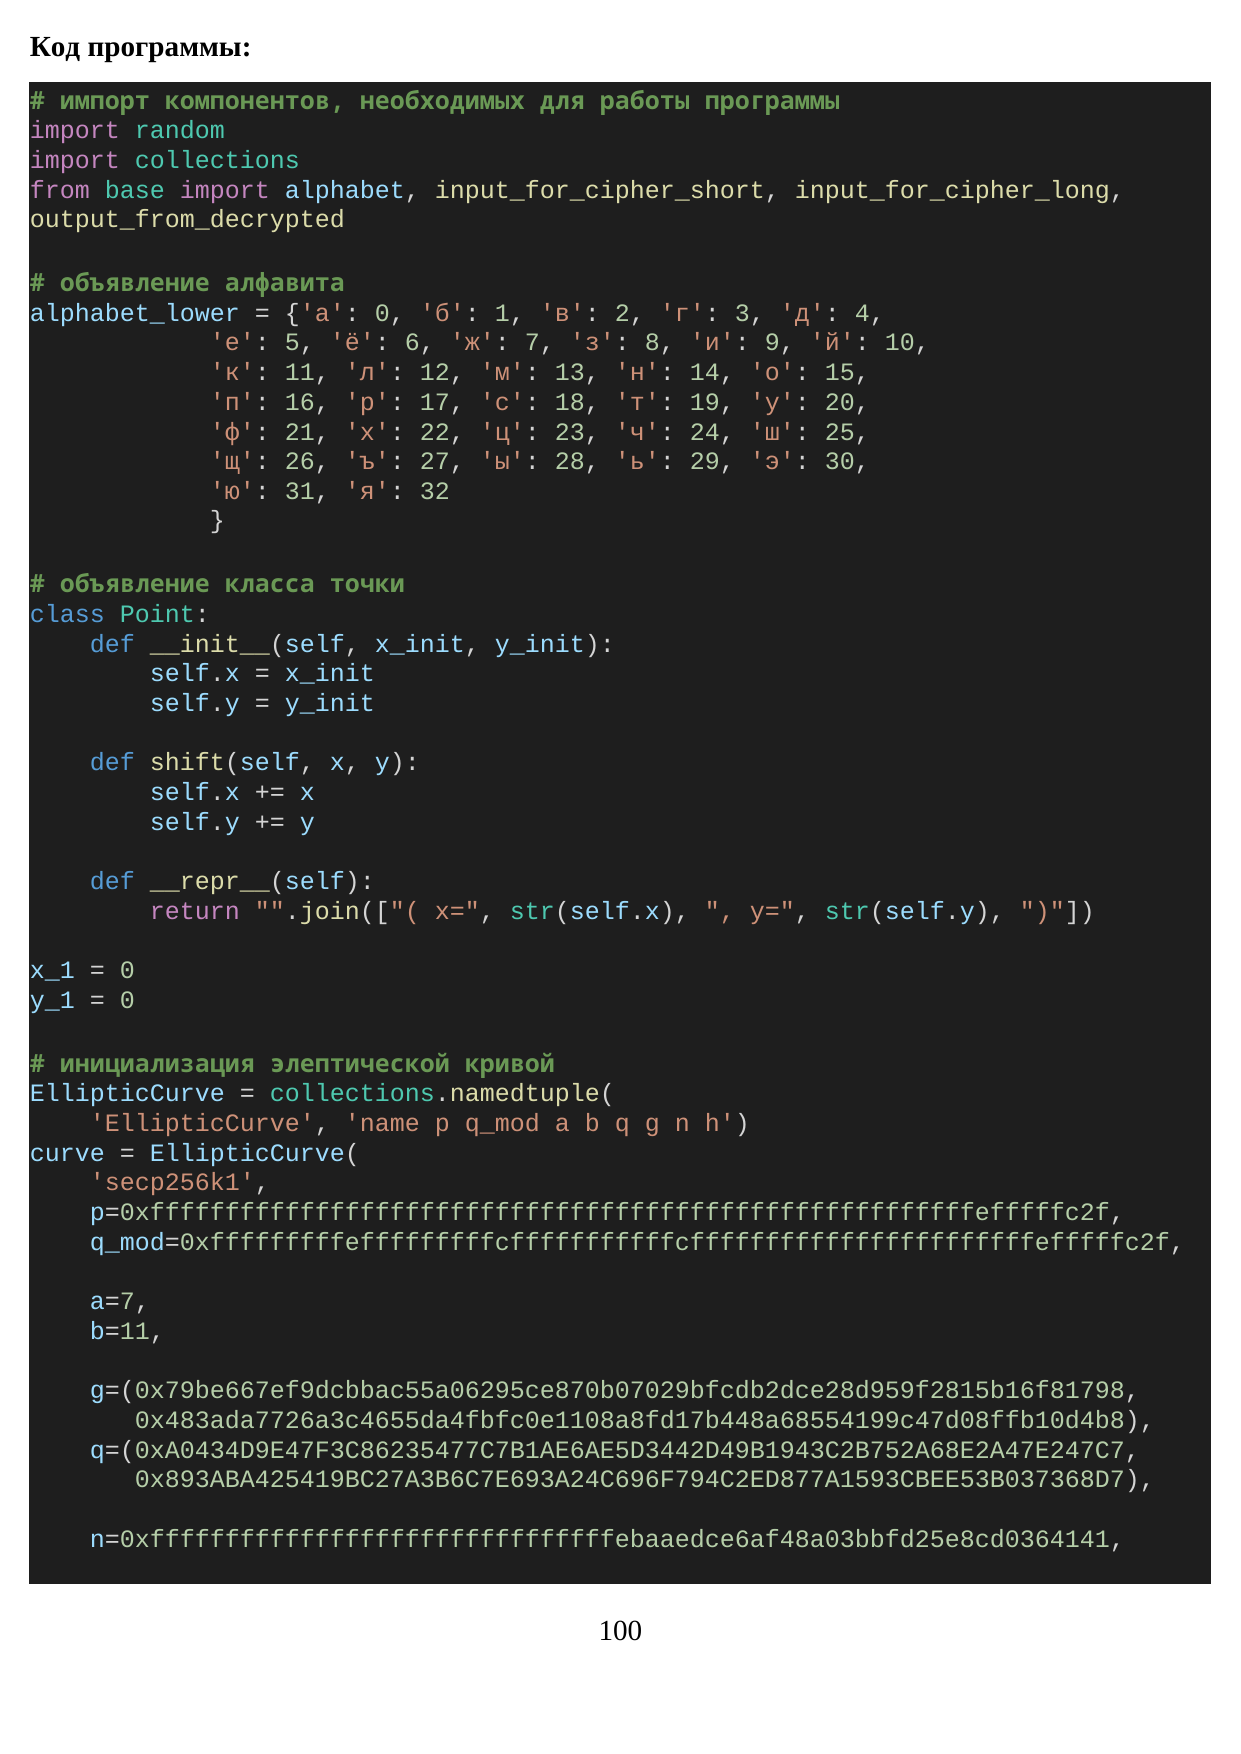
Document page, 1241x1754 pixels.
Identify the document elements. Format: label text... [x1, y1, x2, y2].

text p=0xfffffffffffffffffffffffffffffffffffffffffffffffffffffffefffffc2f, [29, 1198, 1211, 1228]
text a=7, [29, 1287, 1211, 1317]
text import collections [29, 146, 1211, 176]
text q_mod=0xfffffffffefffffffffcfffffffffffcfffffffffffffffffffffffefffffc2f, [29, 1228, 1211, 1258]
text self.x = x_init [29, 659, 1211, 689]
text 0x893ABA425419BC27A3B6C7E693A24C696F794C2ED877A1593CBEE53B037368D7), [29, 1466, 1211, 1495]
text 'щ': 26, 'ъ': 27, 'ы': 28, 'ь': 29, 'э': 30, [29, 447, 1211, 477]
text # инициализация элептической кривой [29, 1046, 1211, 1079]
text b=11, [29, 1317, 1211, 1347]
text 'е': 5, 'ё': 6, 'ж': 7, 'з': 8, 'и': 9, 'й': 10, [29, 329, 1211, 358]
text def shift(self, x, y): [29, 749, 1211, 778]
text def __repr__(self): [29, 867, 1211, 897]
text q=(0xA0434D9E47F3C86235477C7B1AE6AE5D3442D49B1943C2B752A68E2A47E247C7, [29, 1436, 1211, 1466]
text # импорт компонентов, необходимых для работы программы [29, 82, 1211, 116]
text 'ф': 21, 'х': 22, 'ц': 23, 'ч': 24, 'ш': 25, [29, 418, 1211, 447]
text def __init__(self, x_init, y_init): [29, 630, 1211, 659]
text self.x += x [29, 778, 1211, 808]
text 'EllipticCurve', 'name p q_mod a b q g n h') [29, 1109, 1211, 1139]
text x_1 = 0 [29, 956, 1211, 986]
text alphabet_lower = {'а': 0, 'б': 1, 'в': 2, 'г': 3, 'д': 4, [29, 299, 1211, 329]
text Код программы: [29, 29, 1211, 63]
text 'п': 16, 'р': 17, 'с': 18, 'т': 19, 'у': 20, [29, 388, 1211, 418]
text 'к': 11, 'л': 12, 'м': 13, 'н': 14, 'о': 15, [29, 358, 1211, 388]
text return "".join(["( x=", str(self.x), ", y=", str(self.y), ")"]) [29, 897, 1211, 927]
text 0x483ada7726a3c4655da4fbfc0e1108a8fd17b448a68554199c47d08ffb10d4b8), [29, 1406, 1211, 1436]
text EllipticCurve = collections.namedtuple( [29, 1079, 1211, 1109]
text n=0xfffffffffffffffffffffffffffffffebaaedce6af48a03bbfd25e8cd0364141, [29, 1525, 1211, 1554]
text g=(0x79be667ef9dcbbac55a06295ce870b07029bfcdb2dce28d959f2815b16f81798, [29, 1376, 1211, 1406]
text from base import alphabet, input_for_cipher_short, input_for_cipher_long, output_from_decrypted [29, 176, 1211, 235]
text 'ю': 31, 'я': 32 [29, 477, 1211, 507]
text import random [29, 116, 1211, 146]
text 'secp256k1', [29, 1169, 1211, 1198]
text # объявление класса точки [29, 566, 1211, 600]
text } [29, 507, 1211, 536]
text class Point: [29, 600, 1211, 630]
text self.y += y [29, 808, 1211, 838]
text self.y = y_init [29, 689, 1211, 719]
text curve = EllipticCurve( [29, 1139, 1211, 1169]
text # объявление алфавита [29, 265, 1211, 299]
text y_1 = 0 [29, 986, 1211, 1016]
